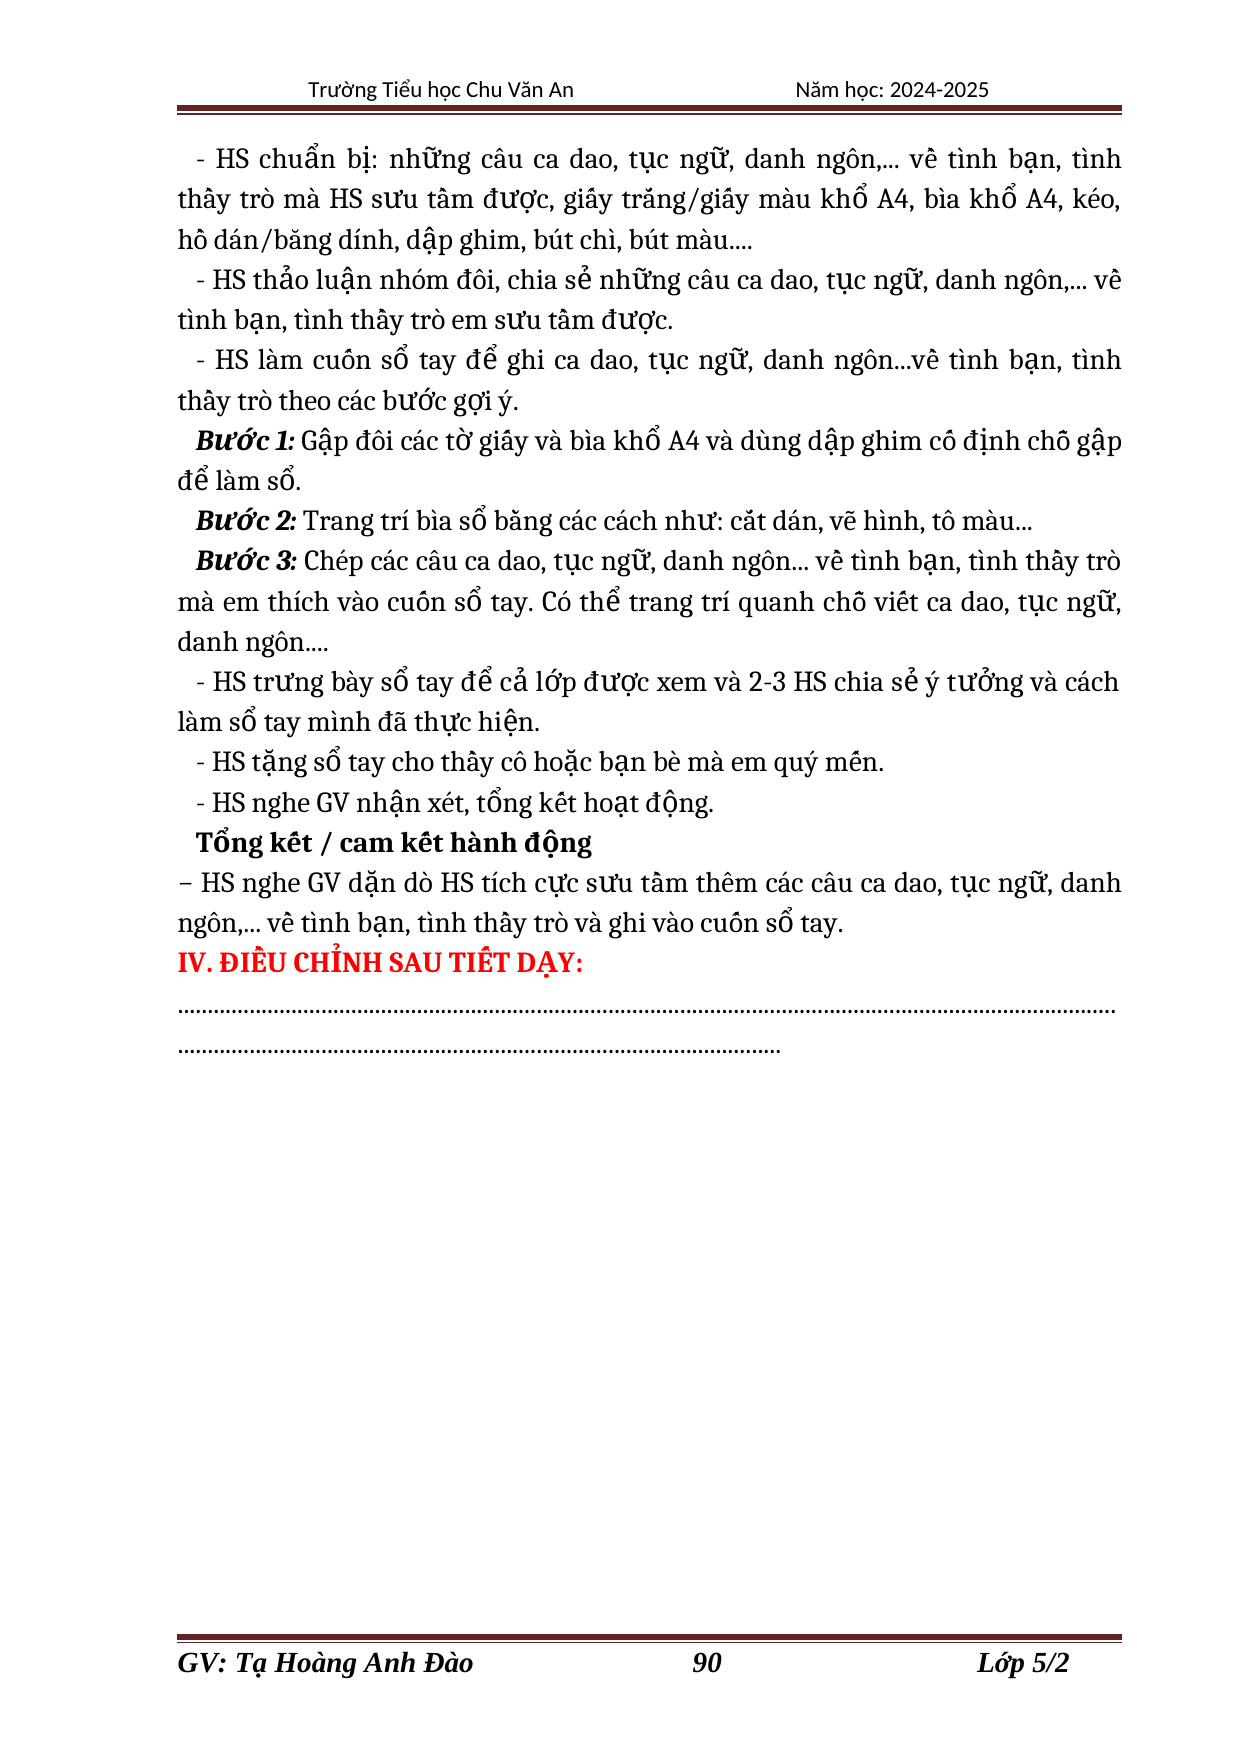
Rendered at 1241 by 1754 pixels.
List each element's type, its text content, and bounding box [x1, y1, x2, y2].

text − HS nghe GV dặn dò HS tích cực sưu tầm thêm các câu ca dao, tục ngữ, danh ngôn,... về tình bạn, tình thầy trò và ghi vào cuốn sổ tay. [177, 866, 1122, 940]
text Tổng kết / cam kết hành động [177, 826, 1122, 859]
text - HS làm cuốn sổ tay để ghi ca dao, tục ngữ, danh ngôn...về tình bạn, tình thầy trò theo các bước gợi ý. [177, 343, 1122, 417]
text IV. ĐIỀU CHỈNH SAU TIẾT DẠY: [177, 947, 1122, 980]
text - HS chuẩn bị: những câu ca dao, tục ngữ, danh ngôn,... về tình bạn, tình thầy trò mà HS sưu tầm được, giấy trắng/giấy màu khổ A4, bìa khổ A4, kéo, hồ dán/băng dính, dập ghim, bút chì, bút màu.... [177, 142, 1122, 256]
text - HS thảo luận nhóm đôi, chia sẻ những câu ca dao, tục ngữ, danh ngôn,... về tình bạn, tình thầy trò em sưu tầm được. [177, 263, 1122, 337]
text - HS trưng bày sổ tay để cả lớp được xem và 2-3 HS chia sẻ ý tưởng và cách làm sổ tay mình đã thực hiện. [177, 665, 1122, 739]
text .................................................................................................................................................................................................................................................................. [177, 987, 1122, 1061]
text - HS nghe GV nhận xét, tổng kết hoạt động. [177, 786, 1122, 819]
text Bước 1: Gập đôi các tờ giấy và bìa khổ A4 và dùng dập ghim cố định chỗ gập để làm sổ. [177, 424, 1122, 498]
text Bước 2: Trang trí bìa sổ bằng các cách như: cắt dán, vẽ hình, tô màu... [177, 504, 1122, 538]
text Bước 3: Chép các câu ca dao, tục ngữ, danh ngôn... về tình bạn, tình thầy trò mà em thích vào cuốn sổ tay. Có thể trang trí quanh chỗ viết ca dao, tục ngữ, danh ngôn.... [177, 544, 1122, 658]
text - HS tặng sổ tay cho thầy cô hoặc bạn bè mà em quý mến. [177, 746, 1122, 779]
